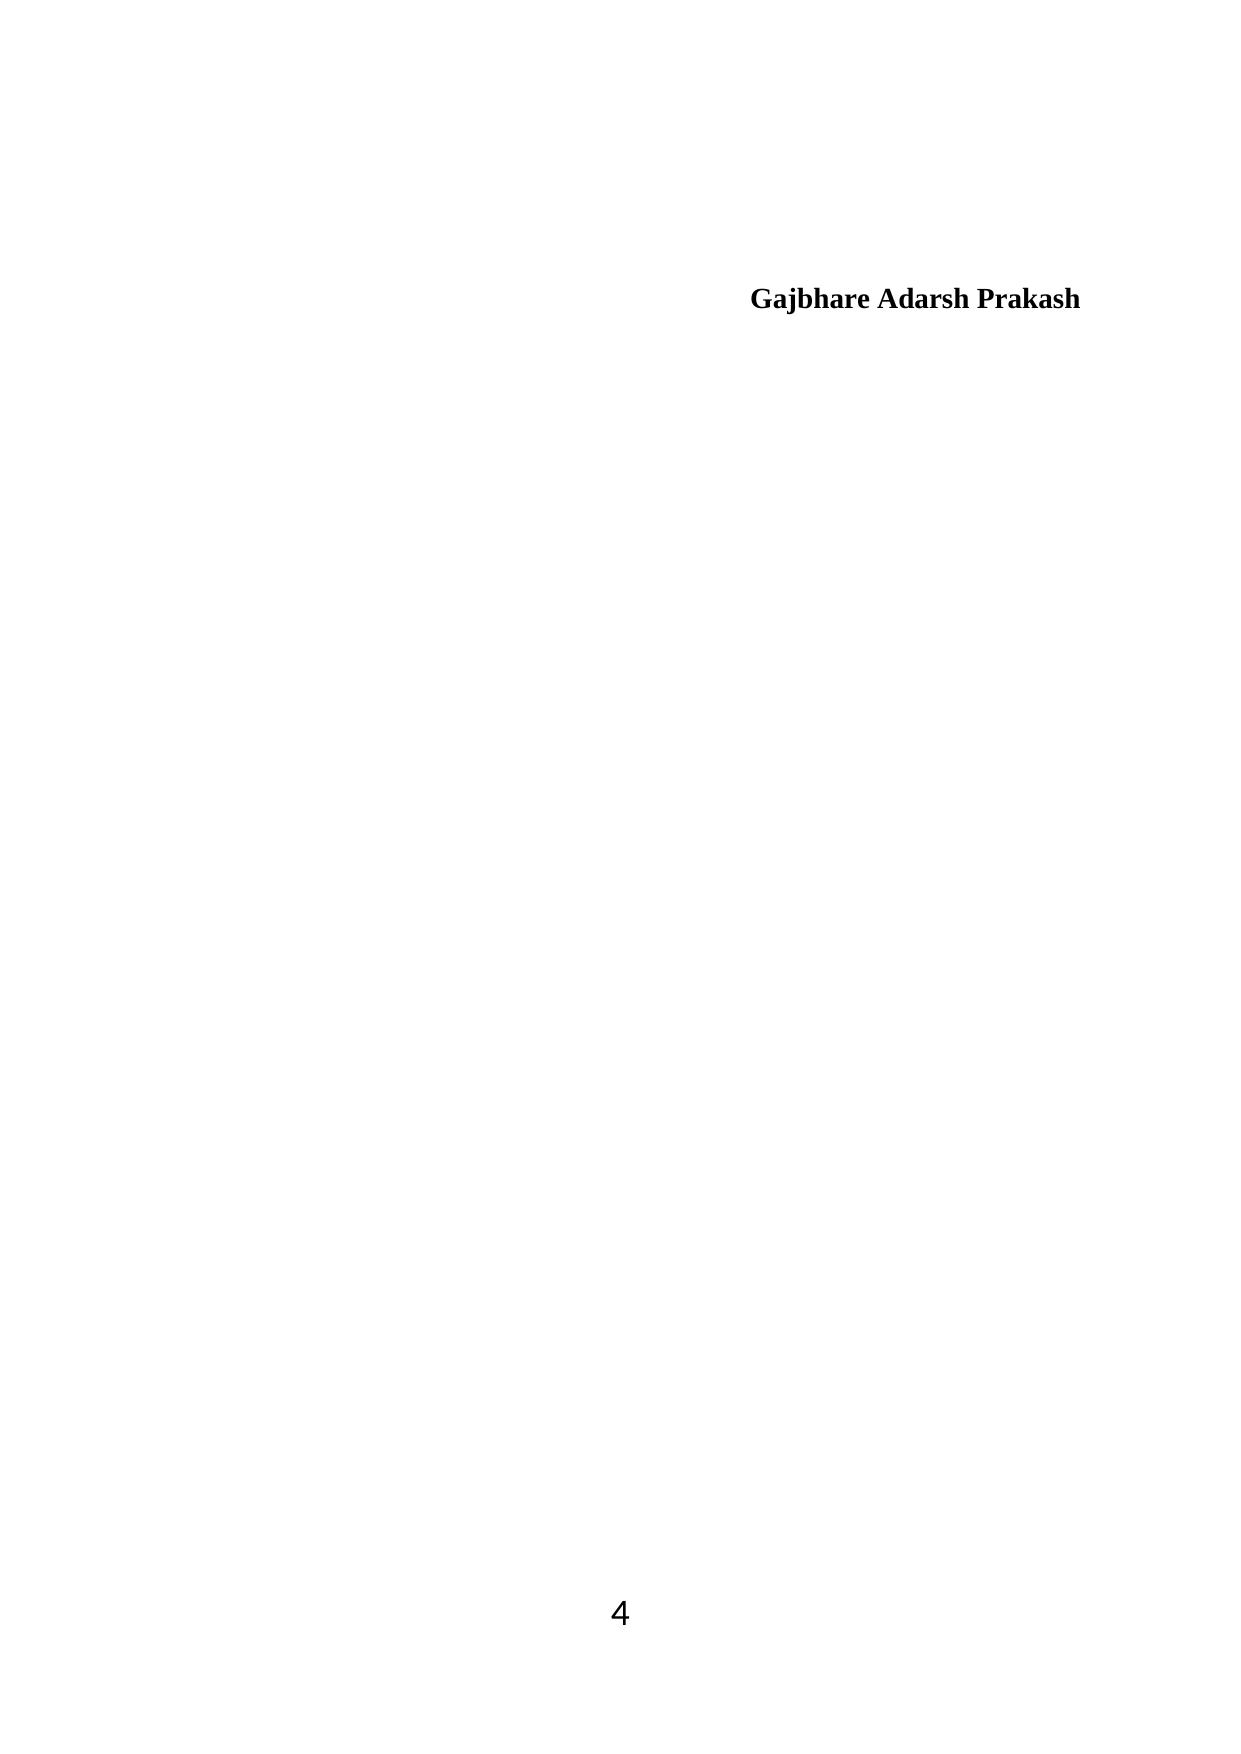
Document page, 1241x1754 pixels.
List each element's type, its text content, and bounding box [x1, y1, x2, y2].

text Gajbhare Adarsh Prakash [150, 281, 1090, 314]
